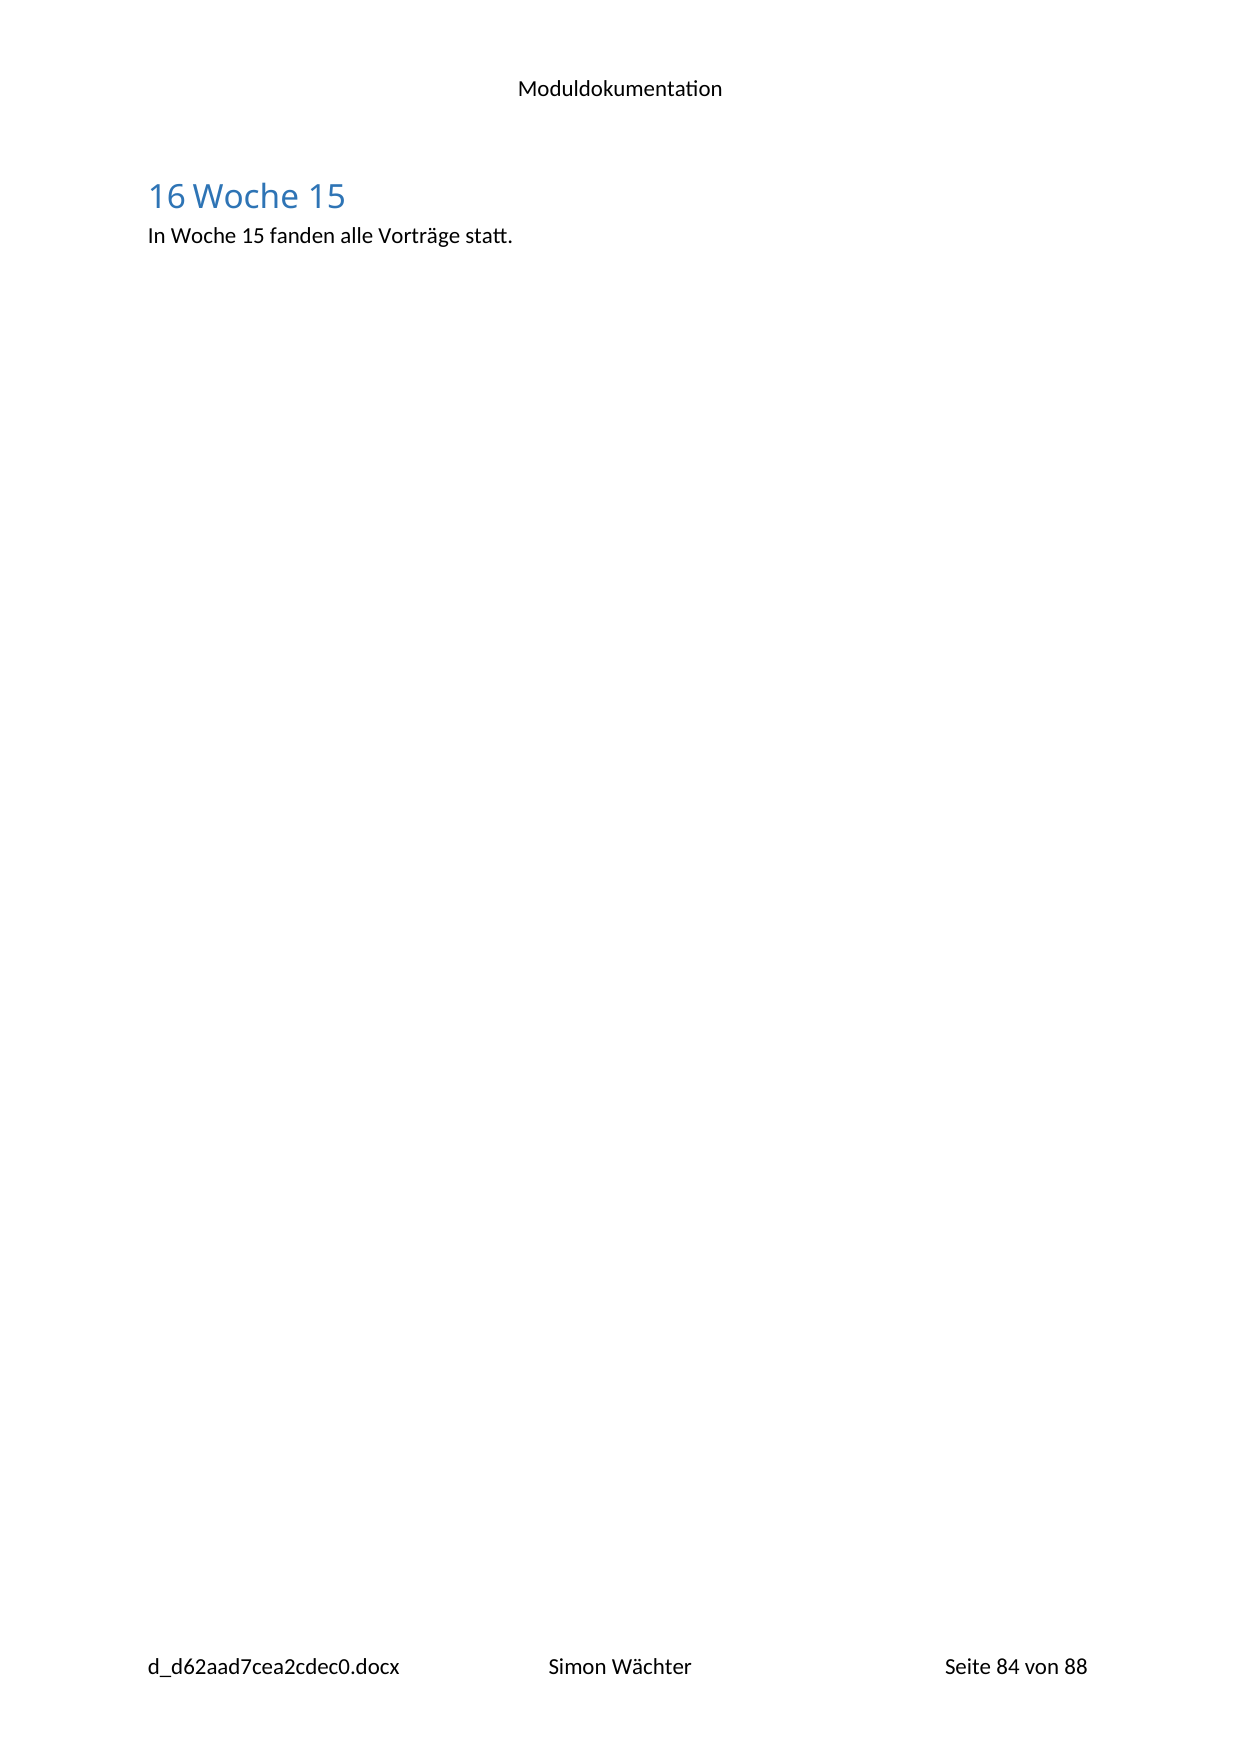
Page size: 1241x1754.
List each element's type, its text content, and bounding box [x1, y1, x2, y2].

subtitle Woche 15 [148, 173, 1093, 218]
text In Woche 15 fanden alle Vorträge statt. [148, 222, 1093, 249]
